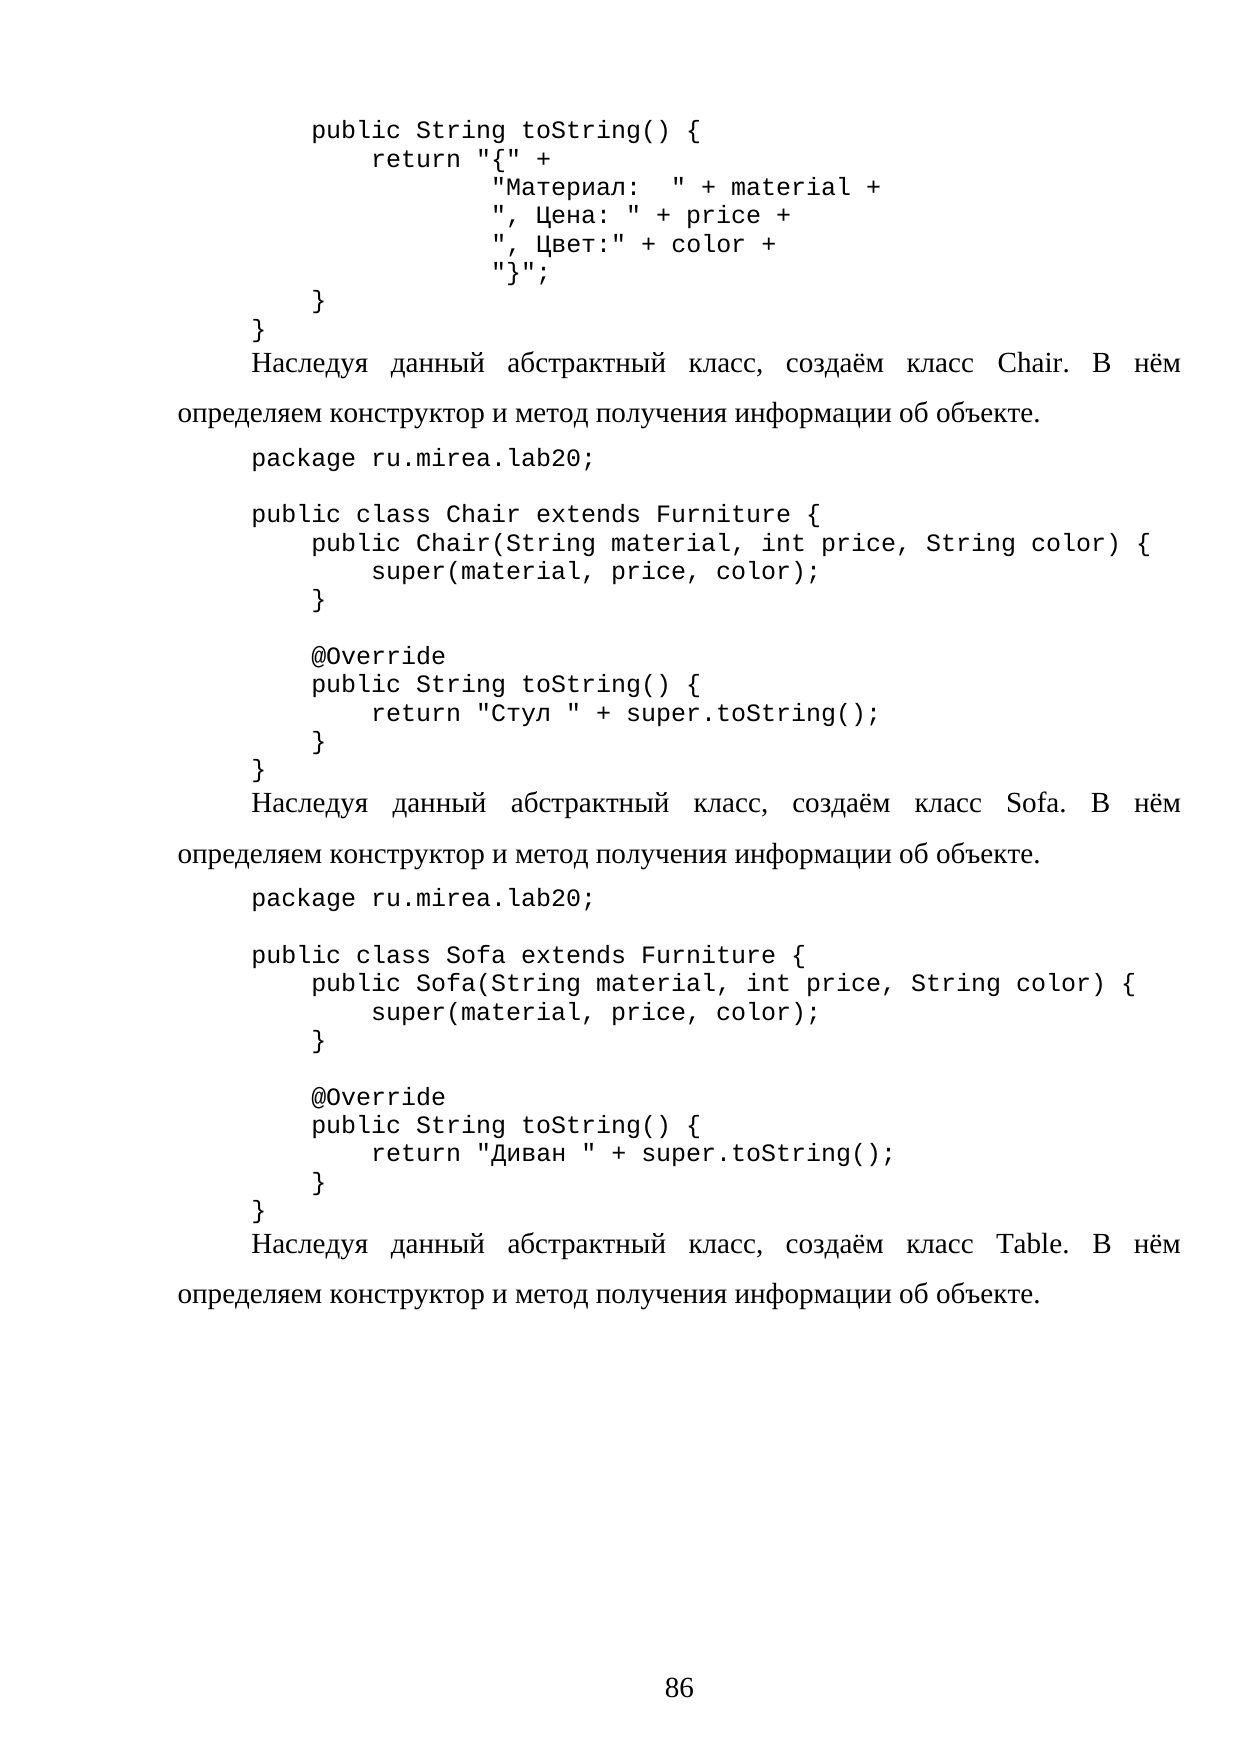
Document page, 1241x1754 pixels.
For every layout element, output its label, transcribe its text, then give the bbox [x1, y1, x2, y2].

text ", Цена: " + price + [177, 203, 1181, 231]
text package ru.mirea.lab20; [177, 445, 1181, 474]
text public String toString() { [177, 1113, 1181, 1141]
text Наследуя данный абстрактный класс, создаём класс Chair. В нём определяем конструктор и метод получения информации об объекте. [177, 345, 1181, 429]
text public String toString() { [177, 672, 1181, 700]
text super(material, price, color); [177, 559, 1181, 587]
text } [177, 1028, 1181, 1056]
text "}"; [177, 260, 1181, 288]
text super(material, price, color); [177, 999, 1181, 1028]
text return "{" + [177, 146, 1181, 175]
text public Sofa(String material, int price, String color) { [177, 971, 1181, 999]
text } [177, 729, 1181, 757]
text } [177, 1169, 1181, 1198]
text } [177, 316, 1181, 345]
text } [177, 757, 1181, 785]
text public String toString() { [177, 118, 1181, 146]
text Наследуя данный абстрактный класс, создаём класс Sofa. В нём определяем конструктор и метод получения информации об объекте. [177, 785, 1181, 869]
text return "Диван " + super.toString(); [177, 1141, 1181, 1169]
text public Chair(String material, int price, String color) { [177, 530, 1181, 559]
text @Override [177, 644, 1181, 672]
text public class Sofa extends Furniture { [177, 943, 1181, 971]
text } [177, 587, 1181, 615]
text return "Стул " + super.toString(); [177, 700, 1181, 729]
text ", Цвет:" + color + [177, 231, 1181, 260]
text Наследуя данный абстрактный класс, создаём класс Table. В нём определяем конструктор и метод получения информации об объекте. [177, 1226, 1181, 1310]
text package ru.mirea.lab20; [177, 886, 1181, 914]
text @Override [177, 1084, 1181, 1113]
text } [177, 288, 1181, 316]
text } [177, 1198, 1181, 1226]
text "Материал: " + material + [177, 175, 1181, 203]
text public class Chair extends Furniture { [177, 502, 1181, 530]
